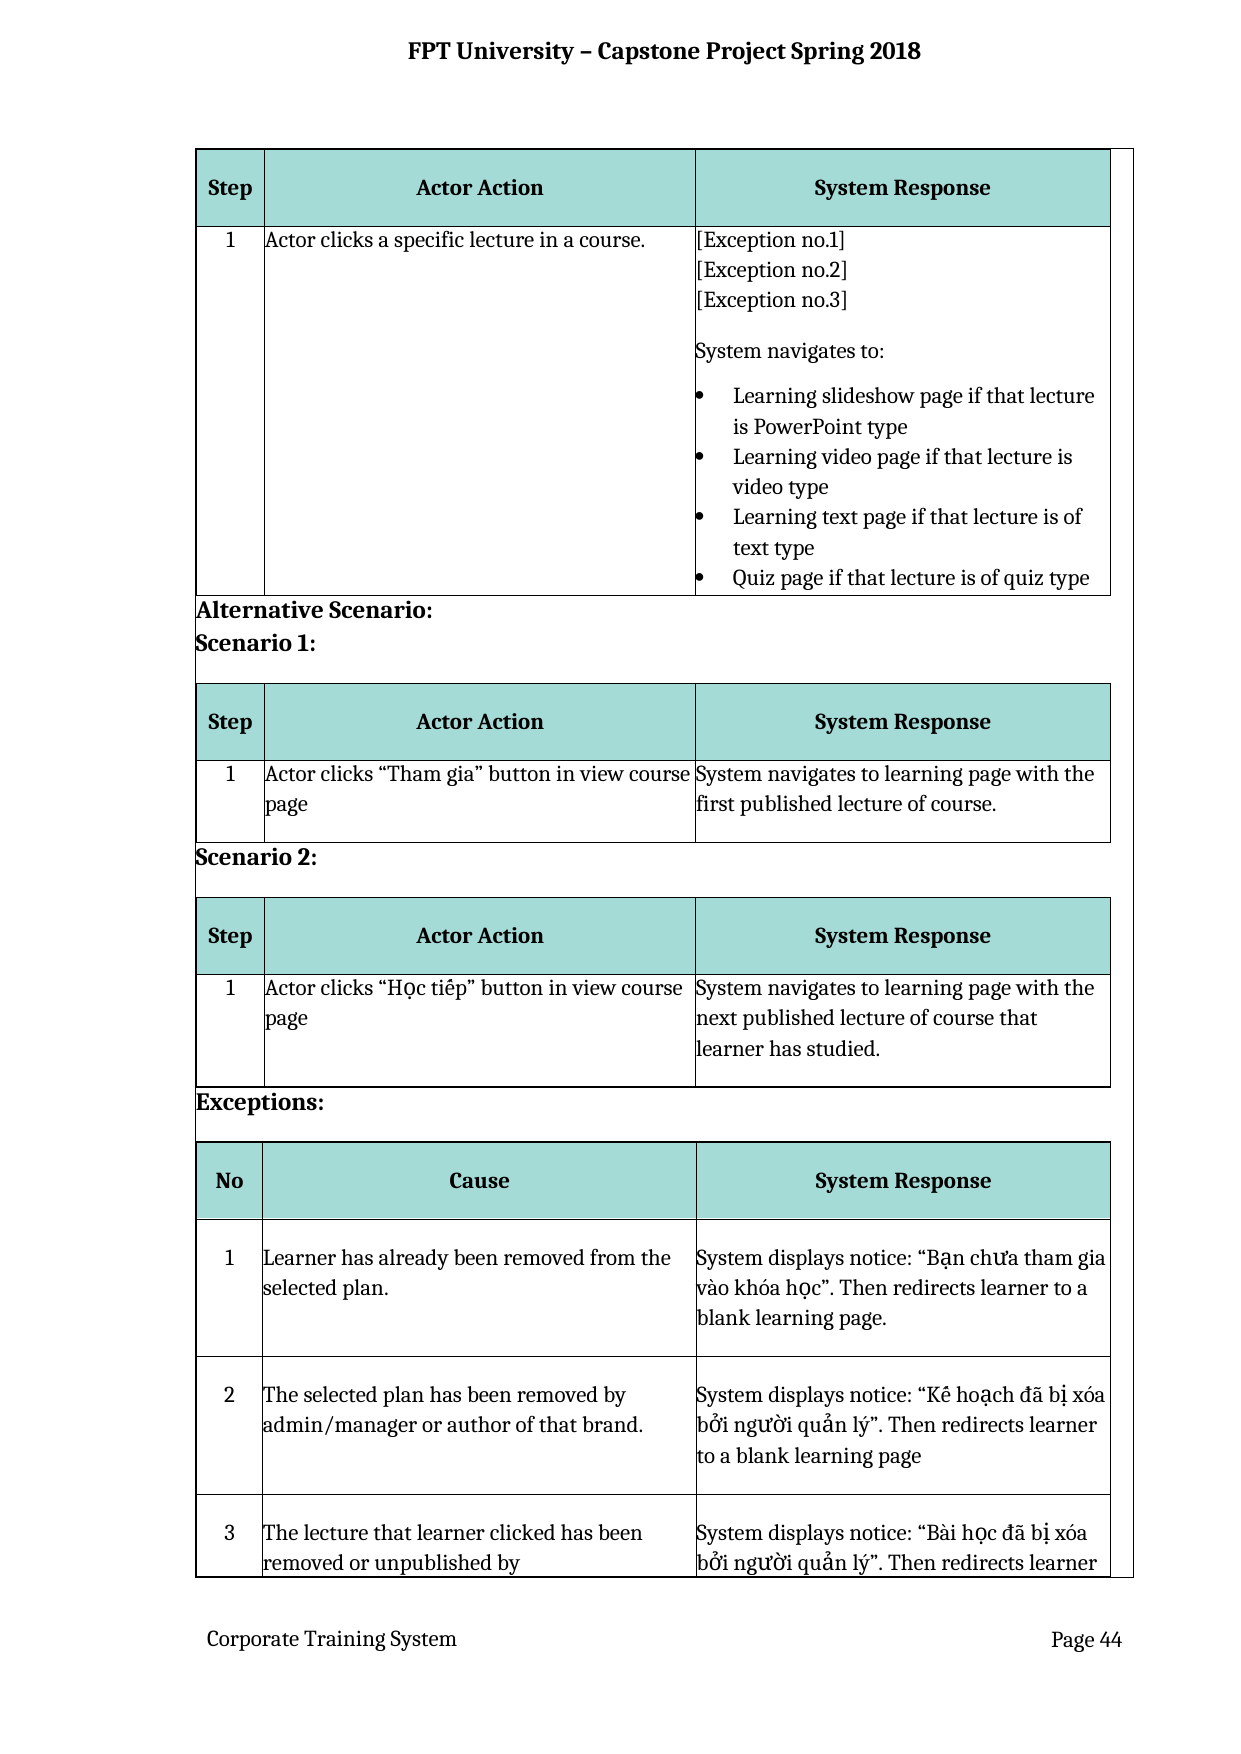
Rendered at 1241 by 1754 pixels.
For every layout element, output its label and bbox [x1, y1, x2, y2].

table_cell [196, 149, 1133, 1577]
